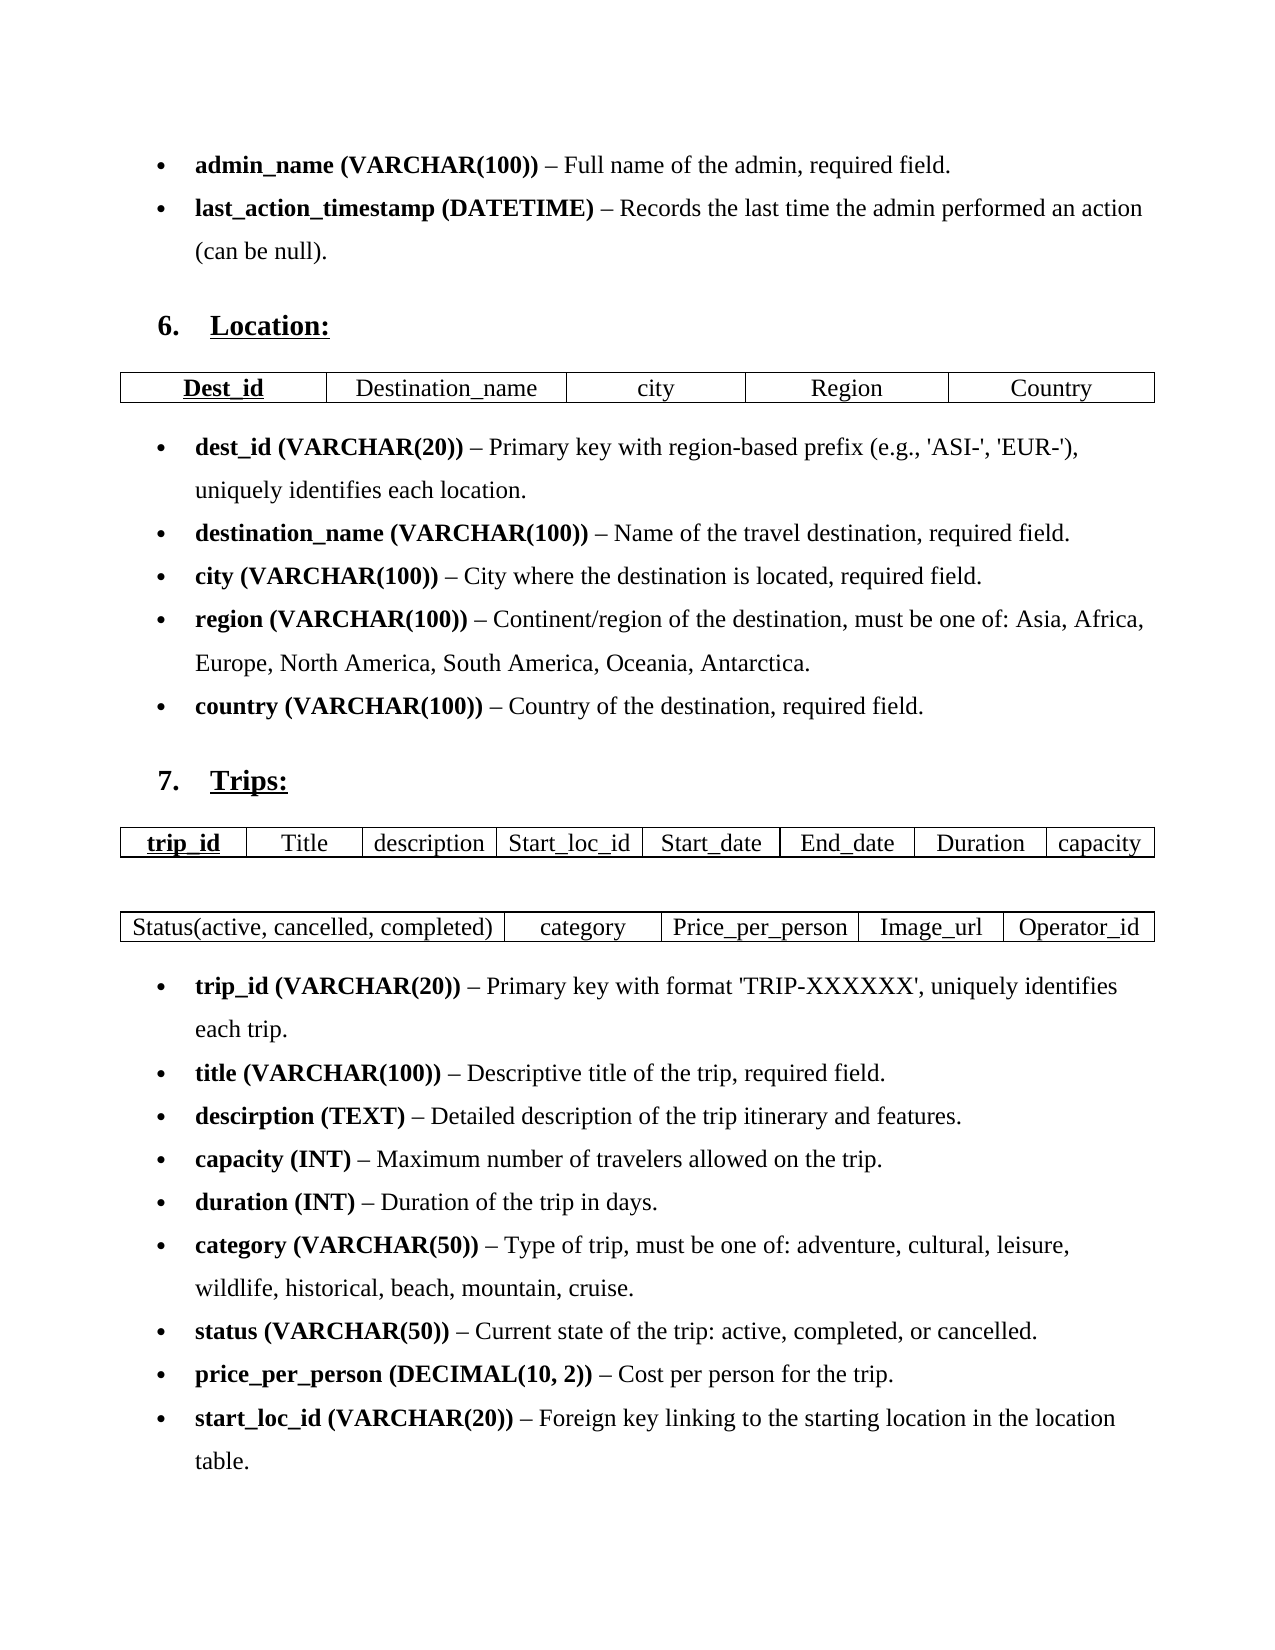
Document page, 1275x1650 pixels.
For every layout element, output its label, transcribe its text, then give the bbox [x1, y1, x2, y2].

list destination_name (VARCHAR(100)) – Name of the travel destination, required field. [157, 518, 1155, 547]
table_header Country [949, 373, 1154, 402]
list status (VARCHAR(50)) – Current state of the trip: active, completed, or cancelled. [157, 1316, 1155, 1345]
table_header Status(active, cancelled, completed) [121, 913, 504, 941]
table_header Destination_name [327, 373, 566, 402]
list dest_id (VARCHAR(20)) – Primary key with region-based prefix (e.g., 'ASI-', 'EUR-'), uniquely identifies each location. [157, 432, 1155, 504]
table_header Duration [915, 828, 1046, 856]
list start_loc_id (VARCHAR(20)) – Foreign key linking to the starting location in the location table. [157, 1403, 1155, 1474]
list region (VARCHAR(100)) – Continent/region of the destination, must be one of: Asia, Africa, Europe, North America, South America, Oceania, Antarctica. [157, 604, 1155, 676]
list title (VARCHAR(100)) – Descriptive title of the trip, required field. [157, 1058, 1155, 1086]
table_header Start_loc_id [497, 828, 642, 856]
list admin_name (VARCHAR(100)) – Full name of the admin, required field. [157, 150, 1155, 179]
table_header Start_date [643, 828, 779, 856]
table_header Price_per_person [662, 913, 858, 941]
list descirption (TEXT) – Detailed description of the trip itinerary and features. [157, 1101, 1155, 1129]
list last_action_timestamp (DATETIME) – Records the last time the admin performed an action (can be null). [157, 193, 1155, 265]
list trip_id (VARCHAR(20)) – Primary key with format 'TRIP-XXXXXX', uniquely identifies each trip. [157, 971, 1155, 1043]
table_header Region [746, 373, 948, 402]
list city (VARCHAR(100)) – City where the destination is located, required field. [157, 561, 1155, 590]
table_header End_date [781, 828, 914, 856]
table_header capacity [1047, 828, 1154, 856]
list category (VARCHAR(50)) – Type of trip, must be one of: adventure, cultural, leisure, wildlife, historical, beach, mountain, cruise. [157, 1230, 1155, 1302]
table_header description [363, 828, 496, 856]
list price_per_person (DECIMAL(10, 2)) – Cost per person for the trip. [157, 1359, 1155, 1388]
table_header Dest_id [121, 373, 326, 402]
list capacity (INT) – Maximum number of travelers allowed on the trip. [157, 1144, 1155, 1173]
table_header Operator_id [1004, 913, 1154, 941]
table_header Title [247, 828, 362, 856]
table_header Image_url [859, 913, 1003, 941]
table_header category [505, 913, 661, 941]
list duration (INT) – Duration of the trip in days. [157, 1187, 1155, 1216]
subtitle Location: [157, 308, 1155, 342]
table_header city [567, 373, 745, 402]
table_header trip_id [121, 828, 246, 856]
list country (VARCHAR(100)) – Country of the destination, required field. [157, 691, 1155, 719]
subtitle Trips: [157, 763, 1155, 797]
